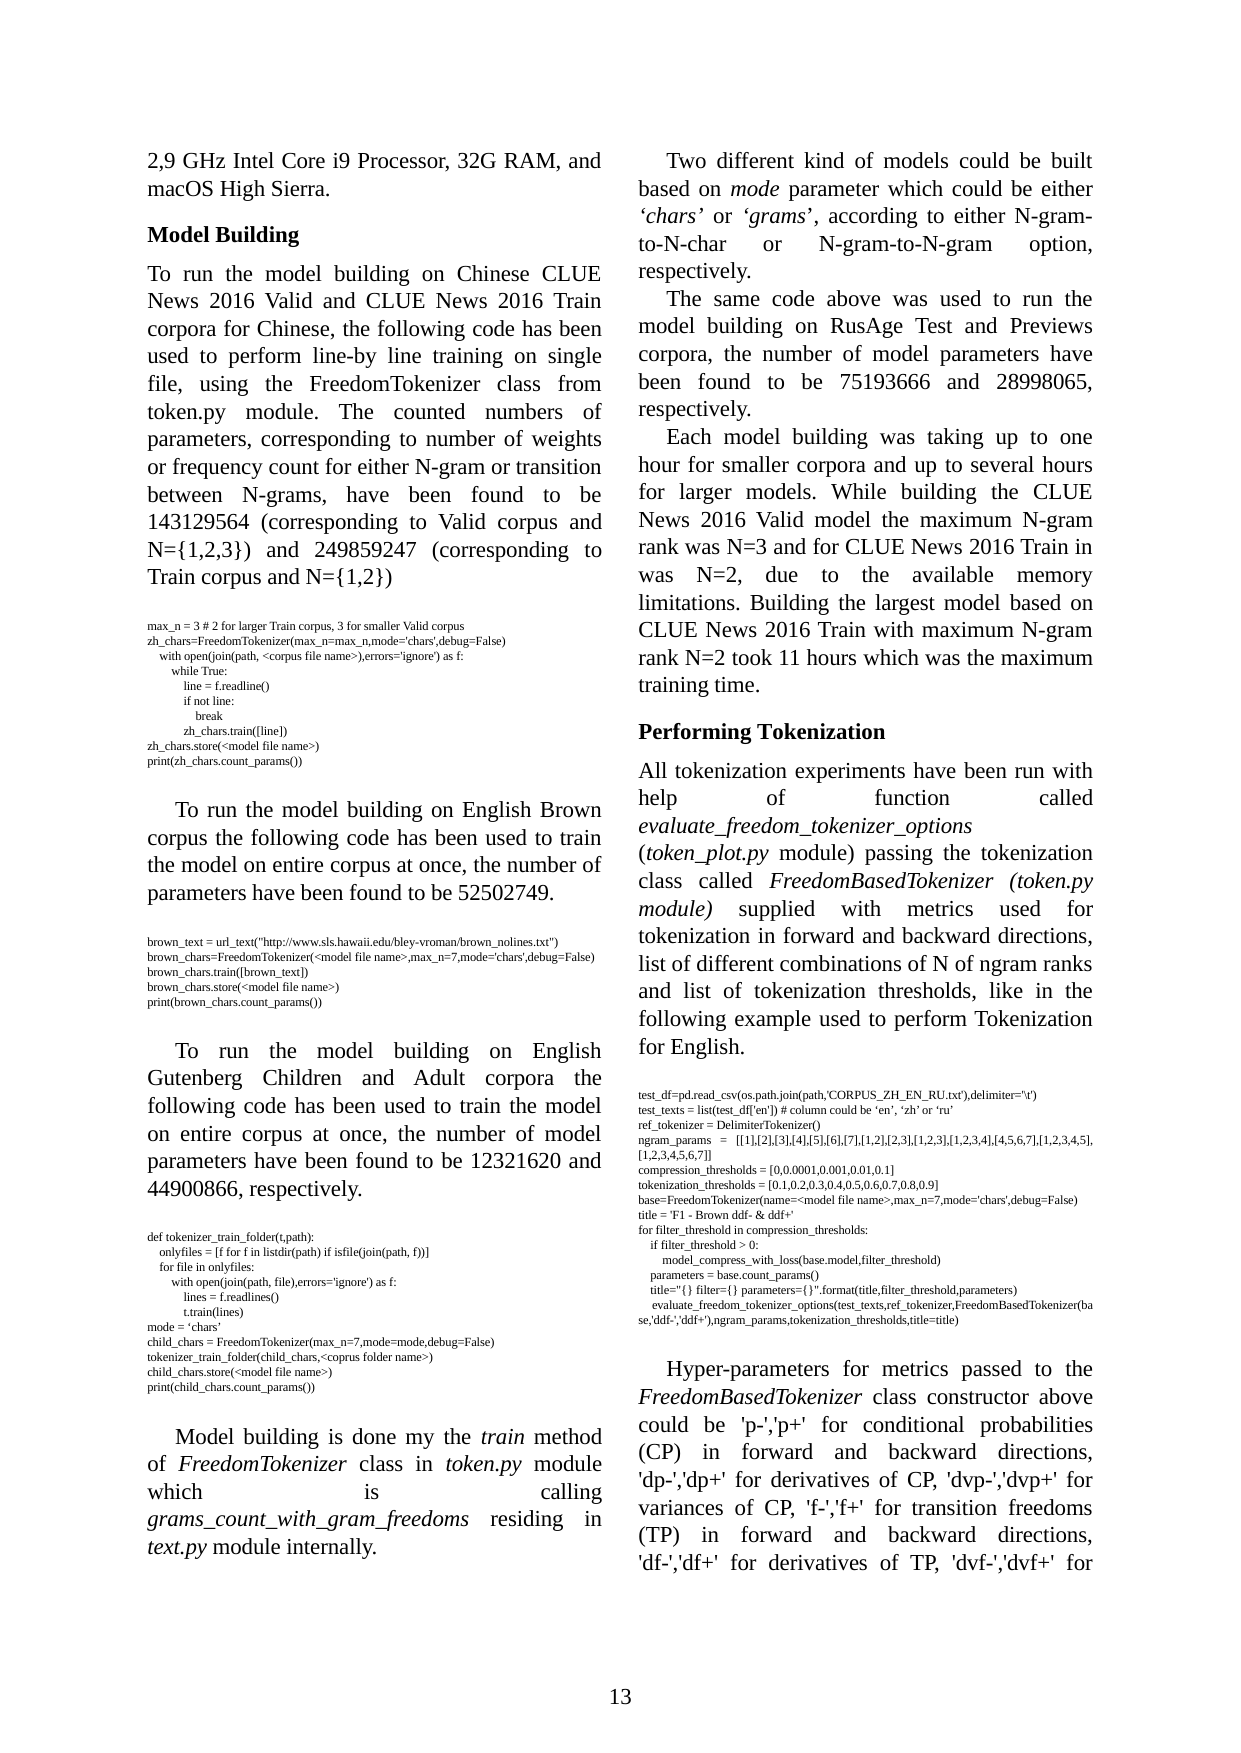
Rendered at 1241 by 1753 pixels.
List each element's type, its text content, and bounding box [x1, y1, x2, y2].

text parameters = base.count_params() [638, 1268, 1093, 1282]
text lines = f.readlines() [147, 1290, 602, 1304]
text To run the model building on English Gutenberg Children and Adult corpora the following code has been used to train the model on entire corpus at once, the number of model parameters have been found to be 12321620 and 44900866, respectively. [147, 1037, 602, 1201]
text Model building is done my the train method of FreedomTokenizer class in token.py module which is calling grams_count_with_gram_freedoms residing in text.py module internally. [147, 1423, 602, 1559]
text title="{} filter={} parameters={}".format(title,filter_threshold,parameters) [638, 1283, 1093, 1297]
text if filter_threshold > 0: [638, 1238, 1093, 1252]
text zh_chars.train([line]) [147, 724, 602, 738]
text child_chars = FreedomTokenizer(max_n=7,mode=mode,debug=False) [147, 1335, 602, 1349]
text for filter_threshold in compression_thresholds: [638, 1223, 1093, 1237]
text Two different kind of models could be built based on mode parameter which could be either ‘chars’ or ‘grams’, according to either N-gram-to-N-char or N-gram-to-N-gram option, respectively. [638, 147, 1093, 284]
text print(brown_chars.count_params()) [147, 994, 602, 1009]
text ref_tokenizer = DelimiterTokenizer() [638, 1118, 1093, 1132]
text print(child_chars.count_params()) [147, 1380, 602, 1394]
text ngram_params = [[1],[2],[3],[4],[5],[6],[7],[1,2],[2,3],[1,2,3],[1,2,3,4],[4,5,6,7],[1,2,3,4,5],[1,2,3,4,5,6,7]] [638, 1133, 1093, 1162]
text compression_thresholds = [0,0.0001,0.001,0.01,0.1] [638, 1163, 1093, 1177]
text print(zh_chars.count_params()) [147, 754, 602, 768]
text model_compress_with_loss(base.model,filter_threshold) [638, 1253, 1093, 1267]
text tokenizer_train_folder(child_chars,<coprus folder name>) [147, 1350, 602, 1364]
text brown_chars.store(<model file name>) [147, 979, 602, 994]
text To run the model building on English Brown corpus the following code has been used to train the model on entire corpus at once, the number of parameters have been found to be 52502749. [147, 796, 602, 905]
text with open(join(path, <corpus file name>),errors='ignore') as f: [147, 649, 602, 663]
text All tokenization experiments have been run with help of function called evaluate_freedom_tokenizer_options (token_plot.py module) passing the tokenization class called FreedomBasedTokenizer (token.py module) supplied with metrics used for tokenization in forward and backward directions, list of different combinations of N of ngram ranks and list of tokenization thresholds, like in the following example used to perform Tokenization for English. [638, 757, 1093, 1059]
text tokenization_thresholds = [0.1,0.2,0.3,0.4,0.5,0.6,0.7,0.8,0.9] [638, 1178, 1093, 1192]
text zh_chars.store(<model file name>) [147, 739, 602, 753]
text mode = ‘chars’ [147, 1320, 602, 1334]
text test_texts = list(test_df['en']) # column could be ‘en’, ‘zh’ or ‘ru’ [638, 1103, 1093, 1117]
text break [147, 709, 602, 723]
list Performing Tokenization [638, 718, 1093, 744]
text To run the model building on Chinese CLUE News 2016 Valid and CLUE News 2016 Train corpora for Chinese, the following code has been used to perform line-by line training on single file, using the FreedomTokenizer class from token.py module. The counted numbers of parameters, corresponding to number of weights or frequency count for either N-gram or transition between N-grams, have been found to be 143129564 (corresponding to Valid corpus and N={1,2,3}) and 249859247 (corresponding to Train corpus and N={1,2}) [147, 260, 602, 590]
text if not line: [147, 694, 602, 708]
text def tokenizer_train_folder(t,path): [147, 1230, 602, 1244]
text evaluate_freedom_tokenizer_options(test_texts,ref_tokenizer,FreedomBasedTokenizer(base,'ddf-','ddf+'),ngram_params,tokenization_thresholds,title=title) [638, 1298, 1093, 1327]
text line = f.readline() [147, 679, 602, 693]
text for file in onlyfiles: [147, 1260, 602, 1274]
text child_chars.store(<model file name>) [147, 1365, 602, 1379]
text Each model building was taking up to one hour for smaller corpora and up to several hours for larger models. While building the CLUE News 2016 Valid model the maximum N-gram rank was N=3 and for CLUE News 2016 Train in was N=2, due to the available memory limitations. Building the largest model based on CLUE News 2016 Train with maximum N-gram rank N=2 took 11 hours which was the maximum training time. [638, 423, 1093, 698]
text with open(join(path, file),errors='ignore') as f: [147, 1275, 602, 1289]
text The same code above was used to run the model building on RusAge Test and Previews corpora, the number of model parameters have been found to be 75193666 and 28998065, respectively. [638, 285, 1093, 422]
text title = 'F1 - Brown ddf- & ddf+' [638, 1208, 1093, 1222]
text brown_text = url_text("http://www.sls.hawaii.edu/bley-vroman/brown_nolines.txt") [147, 934, 602, 949]
text zh_chars=FreedomTokenizer(max_n=max_n,mode='chars',debug=False) [147, 634, 602, 648]
text brown_chars.train([brown_text]) [147, 964, 602, 979]
text test_df=pd.read_csv(os.path.join(path,'CORPUS_ZH_EN_RU.txt'),delimiter='\t') [638, 1088, 1093, 1102]
text onlyfiles = [f for f in listdir(path) if isfile(join(path, f))] [147, 1245, 602, 1259]
text brown_chars=FreedomTokenizer(<model file name>,max_n=7,mode='chars',debug=False) [147, 949, 602, 964]
text base=FreedomTokenizer(name=<model file name>,max_n=7,mode='chars',debug=False) [638, 1193, 1093, 1207]
list Model Building [147, 221, 602, 247]
text t.train(lines) [147, 1305, 602, 1319]
text max_n = 3 # 2 for larger Train corpus, 3 for smaller Valid corpus [147, 619, 602, 633]
text while True: [147, 664, 602, 678]
